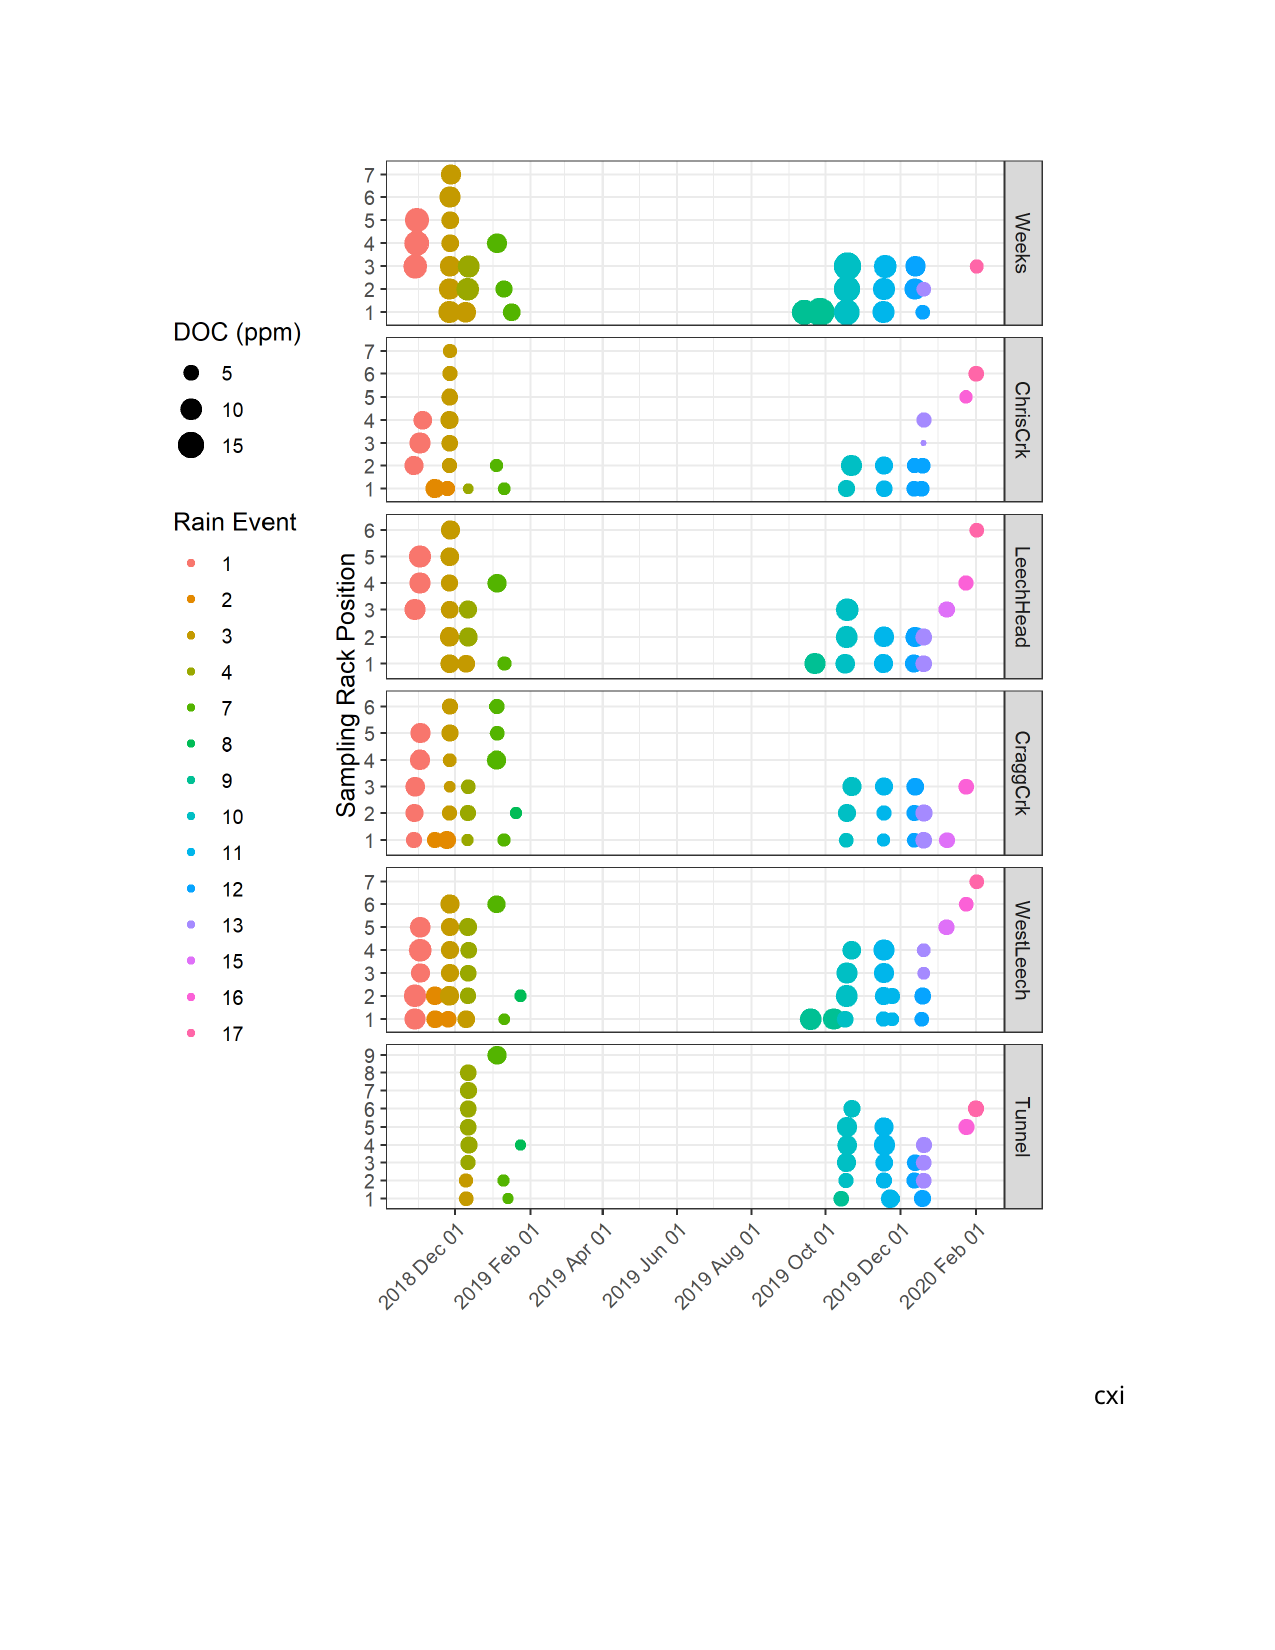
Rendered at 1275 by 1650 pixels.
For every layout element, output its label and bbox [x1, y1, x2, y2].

picture [150, 150, 1053, 1354]
